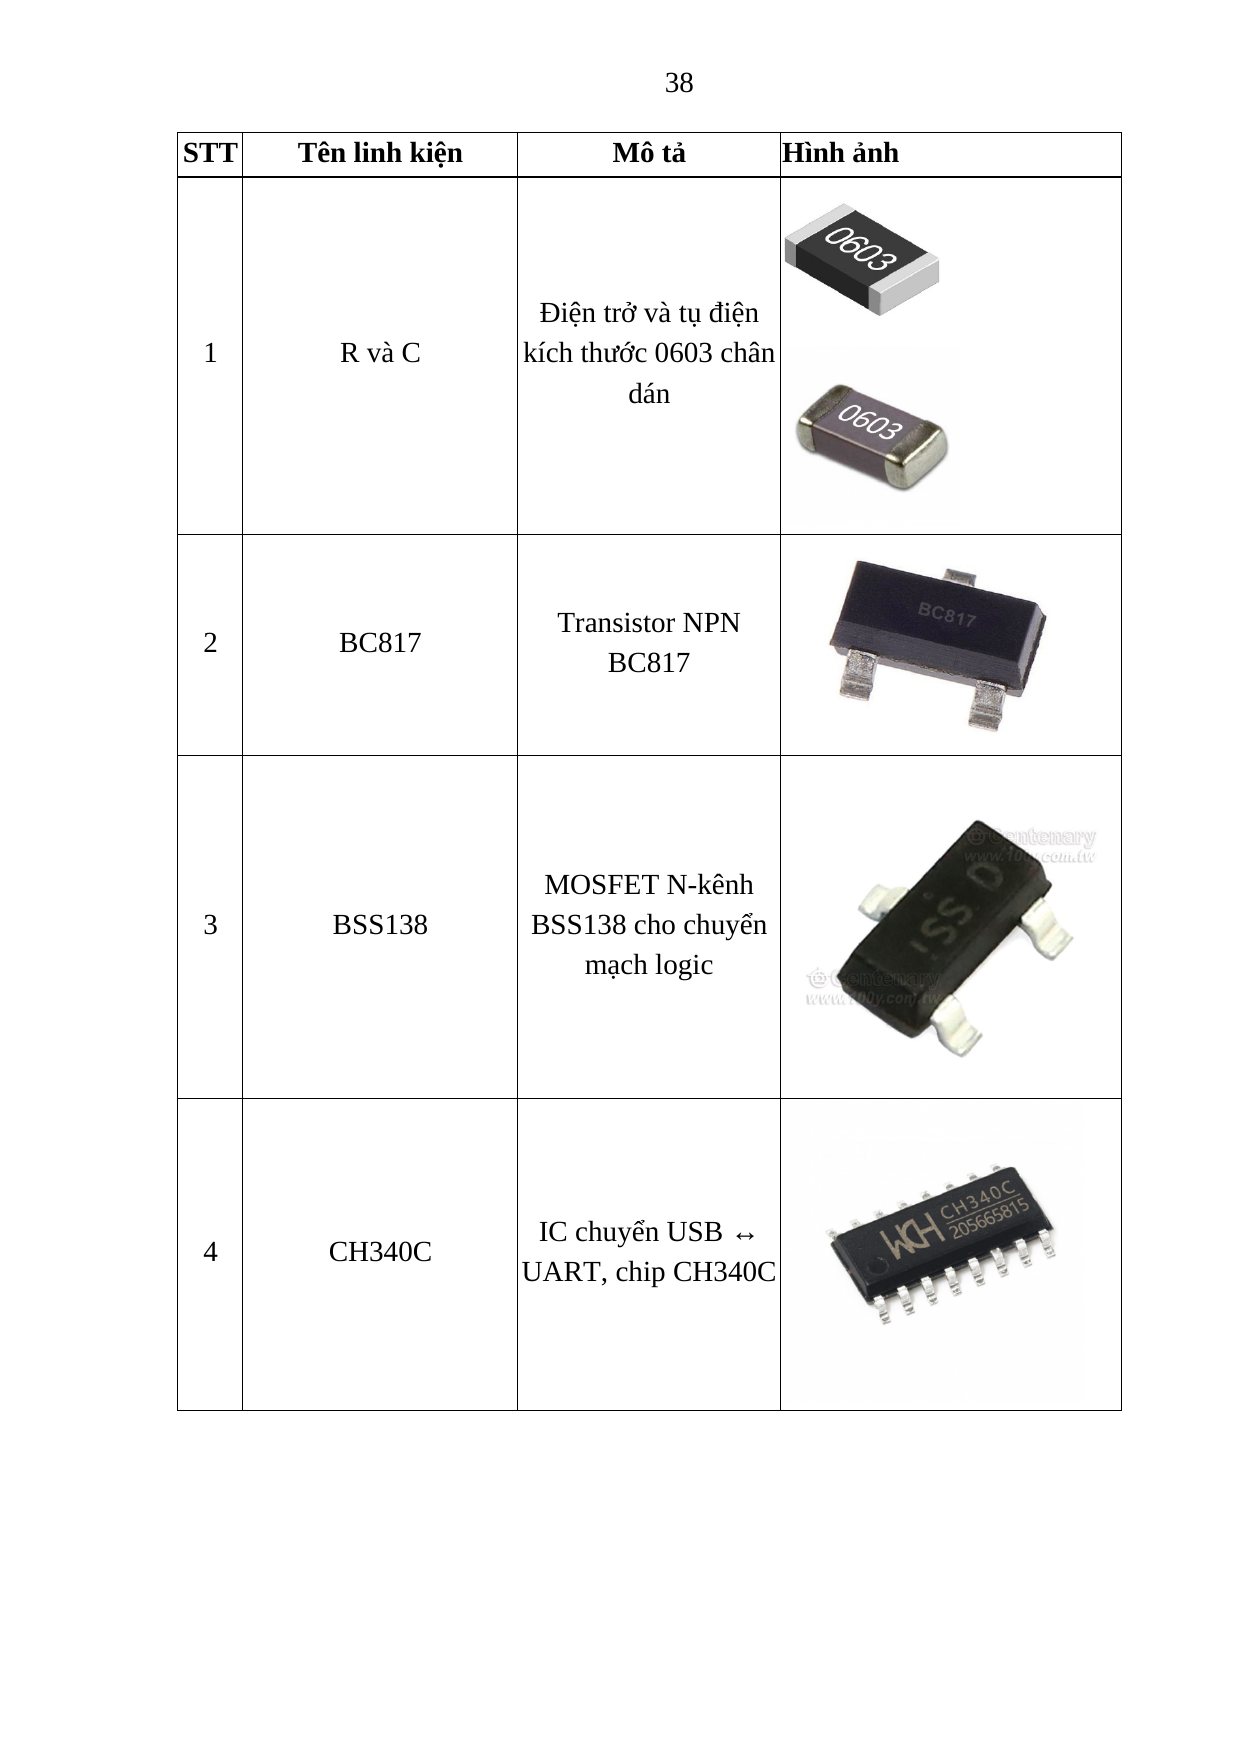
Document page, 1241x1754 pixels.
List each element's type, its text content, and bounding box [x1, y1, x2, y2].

picture [781, 758, 1114, 1090]
picture [781, 346, 962, 526]
table_cell CH340C [243, 1099, 517, 1410]
picture [781, 179, 943, 340]
table_header Mô tả [518, 133, 780, 176]
table_cell [781, 535, 1121, 755]
table_cell [781, 1099, 1121, 1410]
table_header STT [178, 133, 242, 176]
picture [781, 1100, 1084, 1402]
table_cell 4 [178, 1099, 242, 1410]
picture [781, 536, 1098, 748]
table_cell R và C [243, 178, 517, 534]
table_cell 2 [178, 535, 242, 755]
table_cell 1 [178, 178, 242, 534]
table_cell [781, 178, 1121, 534]
table_cell IC chuyển USB ↔ UART, chip CH340C [518, 1099, 780, 1410]
table_cell 3 [178, 756, 242, 1098]
table_cell [781, 756, 1121, 1098]
table_cell BC817 [243, 535, 517, 755]
table_header Hình ảnh [781, 133, 1121, 176]
table_cell Điện trở và tụ điện kích thước 0603 chân dán [518, 178, 780, 534]
table_cell MOSFET N-kênh BSS138 cho chuyển mạch logic [518, 756, 780, 1098]
table_header Tên linh kiện [243, 133, 517, 176]
table_cell BSS138 [243, 756, 517, 1098]
table_cell Transistor NPN BC817 [518, 535, 780, 755]
